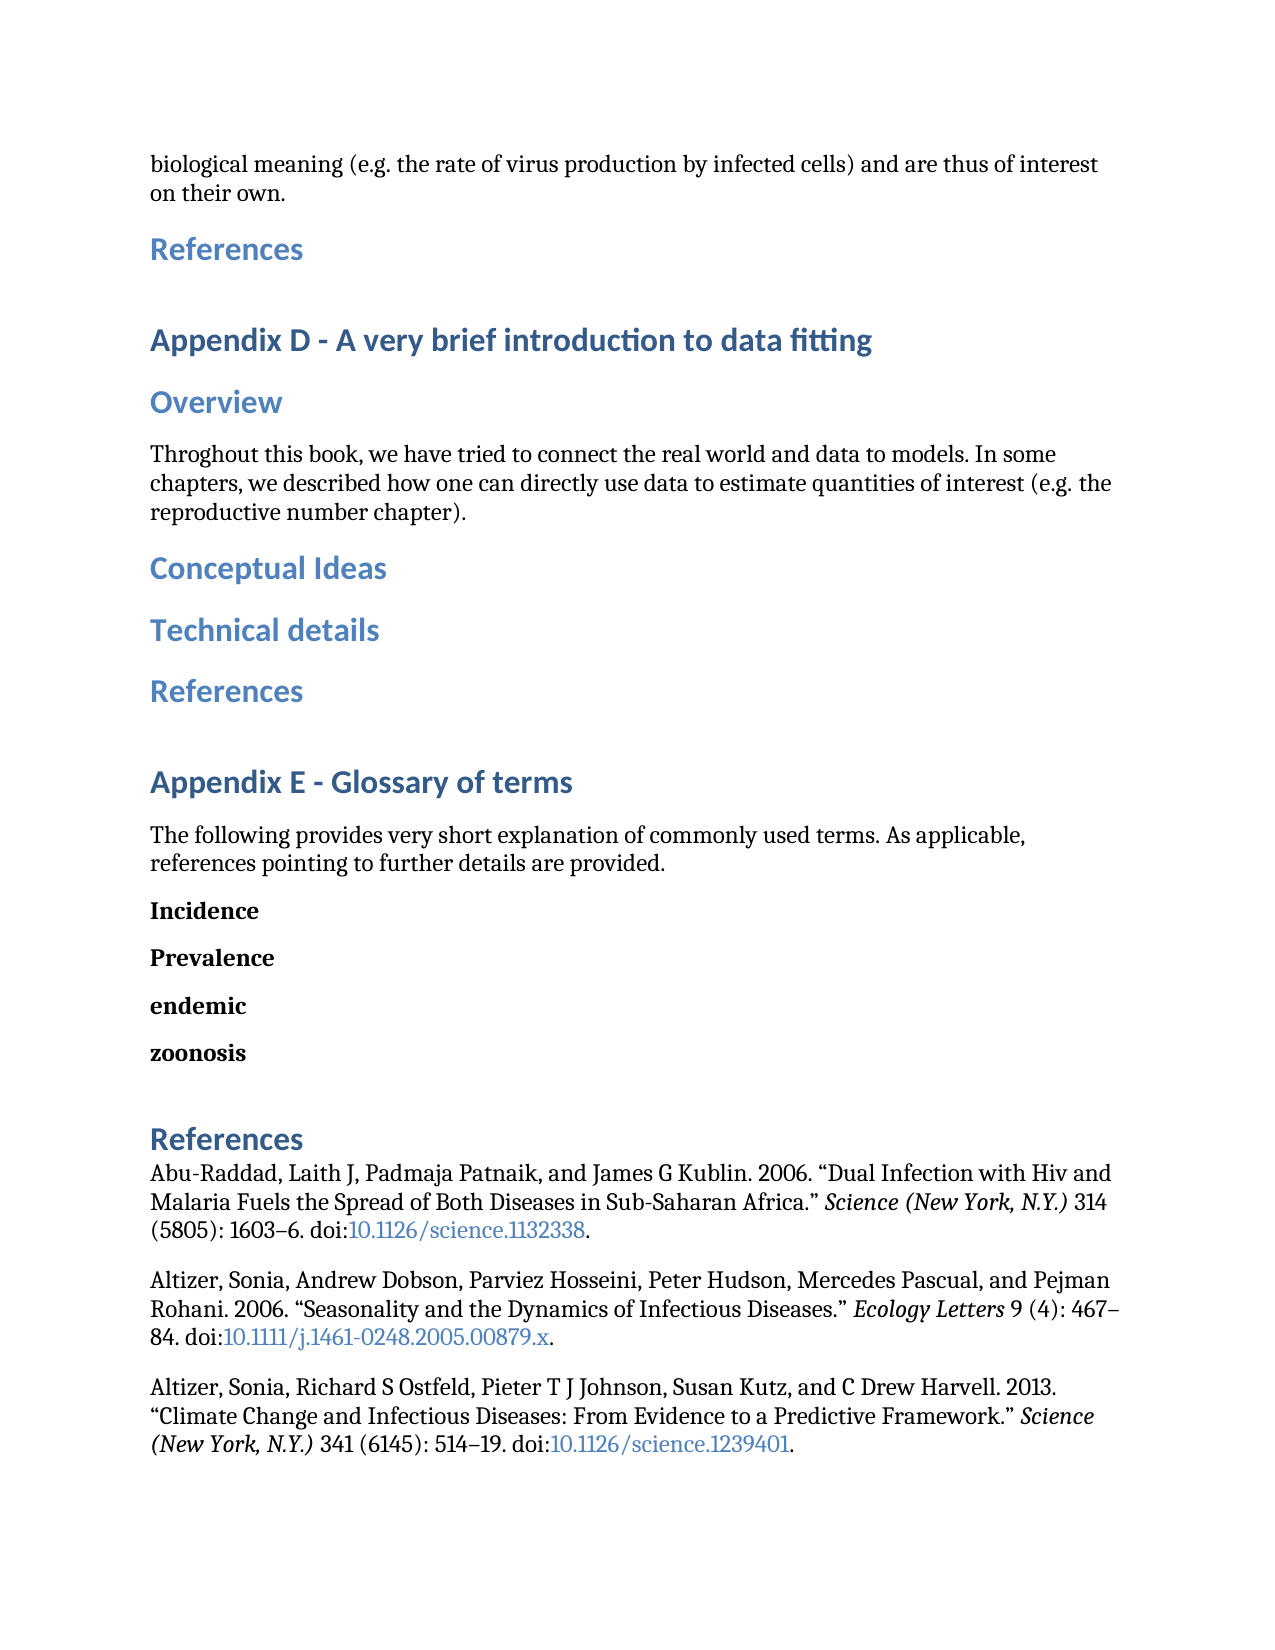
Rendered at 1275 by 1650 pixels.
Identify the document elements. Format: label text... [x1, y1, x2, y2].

subtitle References [150, 670, 1125, 711]
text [150, 150, 1125, 207]
text The following provides very short explanation of commonly used terms. As applicable, references pointing to further details are provided. [150, 821, 1125, 878]
subtitle Appendix E - Glossary of terms [150, 761, 1125, 802]
subtitle Technical details [150, 609, 1125, 649]
subtitle Overview [150, 381, 1125, 421]
text Throghout this book, we have tried to connect the real world and data to models. In some chapters, we described how one can directly use data to estimate quantities of interest (e.g. the reproductive number chapter). [150, 440, 1125, 526]
subtitle Conceptual Ideas [150, 547, 1125, 588]
text Incidence [150, 897, 1125, 926]
text Prevalence [150, 944, 1125, 973]
subtitle References [150, 1118, 1125, 1159]
text zoonosis [150, 1039, 1125, 1068]
text endemic [150, 992, 1125, 1021]
text Abu-Raddad, Laith J, Padmaja Patnaik, and James G Kublin. 2006. “Dual Infection with Hiv and Malaria Fuels the Spread of Both Diseases in Sub-Saharan Africa.” Science (New York, N.Y.) 314 (5805): 1603–6. doi:10.1126/science.1132338. [150, 1159, 1125, 1245]
subtitle References [150, 228, 1125, 269]
text Altizer, Sonia, Andrew Dobson, Parviez Hosseini, Peter Hudson, Mercedes Pascual, and Pejman Rohani. 2006. “Seasonality and the Dynamics of Infectious Diseases.” Ecology Letters 9 (4): 467–84. doi:10.1111/j.1461-0248.2005.00879.x. [150, 1266, 1125, 1352]
text Altizer, Sonia, Richard S Ostfeld, Pieter T J Johnson, Susan Kutz, and C Drew Harvell. 2013. “Climate Change and Infectious Diseases: From Evidence to a Predictive Framework.” Science (New York, N.Y.) 341 (6145): 514–19. doi:10.1126/science.1239401. [150, 1373, 1125, 1459]
subtitle Appendix D - A very brief introduction to data fitting [150, 319, 1125, 360]
